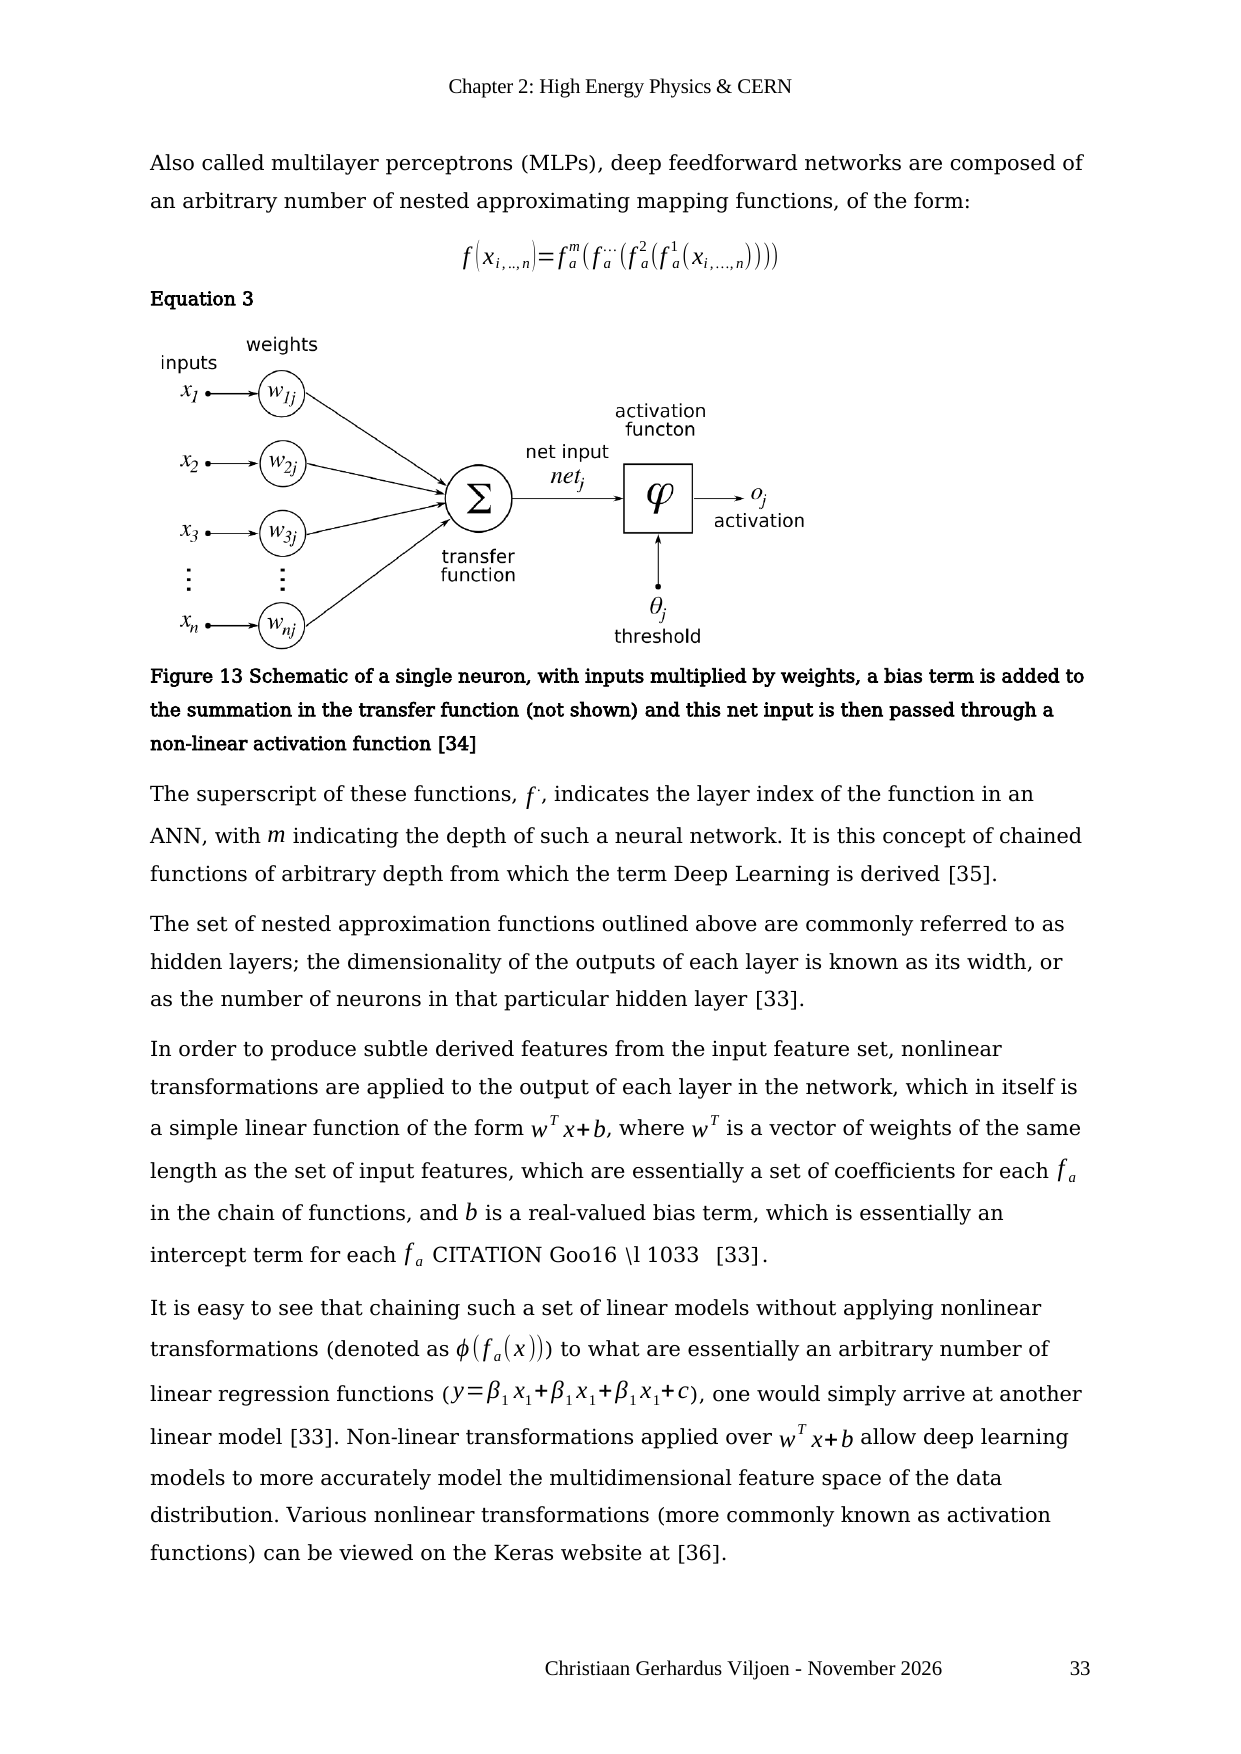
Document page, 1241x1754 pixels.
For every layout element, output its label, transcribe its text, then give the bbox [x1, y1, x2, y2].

text Figure 13 Schematic of a single neuron, with inputs multiplied by weights, a bias term is added to the summation in the transfer function (not shown) and this net input is then passed through a non-linear activation function [150, 664, 1090, 754]
picture [150, 332, 821, 652]
text Also called multilayer perceptrons (MLPs), deep feedforward networks are composed of an arbitrary number of nested approximating mapping functions, of the form: [150, 150, 1090, 212]
text The superscript of these functions, , indicates the layer index of the function in an ANN, with indicating the depth of such a neural network. It is this concept of chained functions of arbitrary depth from which the term Deep Learning is derived . [150, 777, 1090, 886]
text Equation 3 [150, 287, 1090, 309]
text In order to produce subtle derived features from the input feature set, nonlinear transformations are applied to the output of each layer in the network, which in itself is a simple linear function of the form , where is a vector of weights of the same length as the set of input features, which are essentially a set of coefficients for each in the chain of functions, and is a real-valued bias term, which is essentially an intercept term for each . [150, 1036, 1090, 1270]
text It is easy to see that chaining such a set of linear models without applying nonlinear transformations (denoted as ) to what are essentially an arbitrary number of linear regression functions (), one would simply arrive at another linear model . Non-linear transformations applied over allow deep learning models to more accurately model the multidimensional feature space of the data distribution. Various nonlinear transformations (more commonly known as activation functions) can be viewed on the Keras website at . [150, 1295, 1090, 1565]
text The set of nested approximation functions outlined above are commonly referred to as hidden layers; the dimensionality of the outputs of each layer is known as its width, or as the number of neurons in that particular hidden layer. [150, 911, 1090, 1011]
